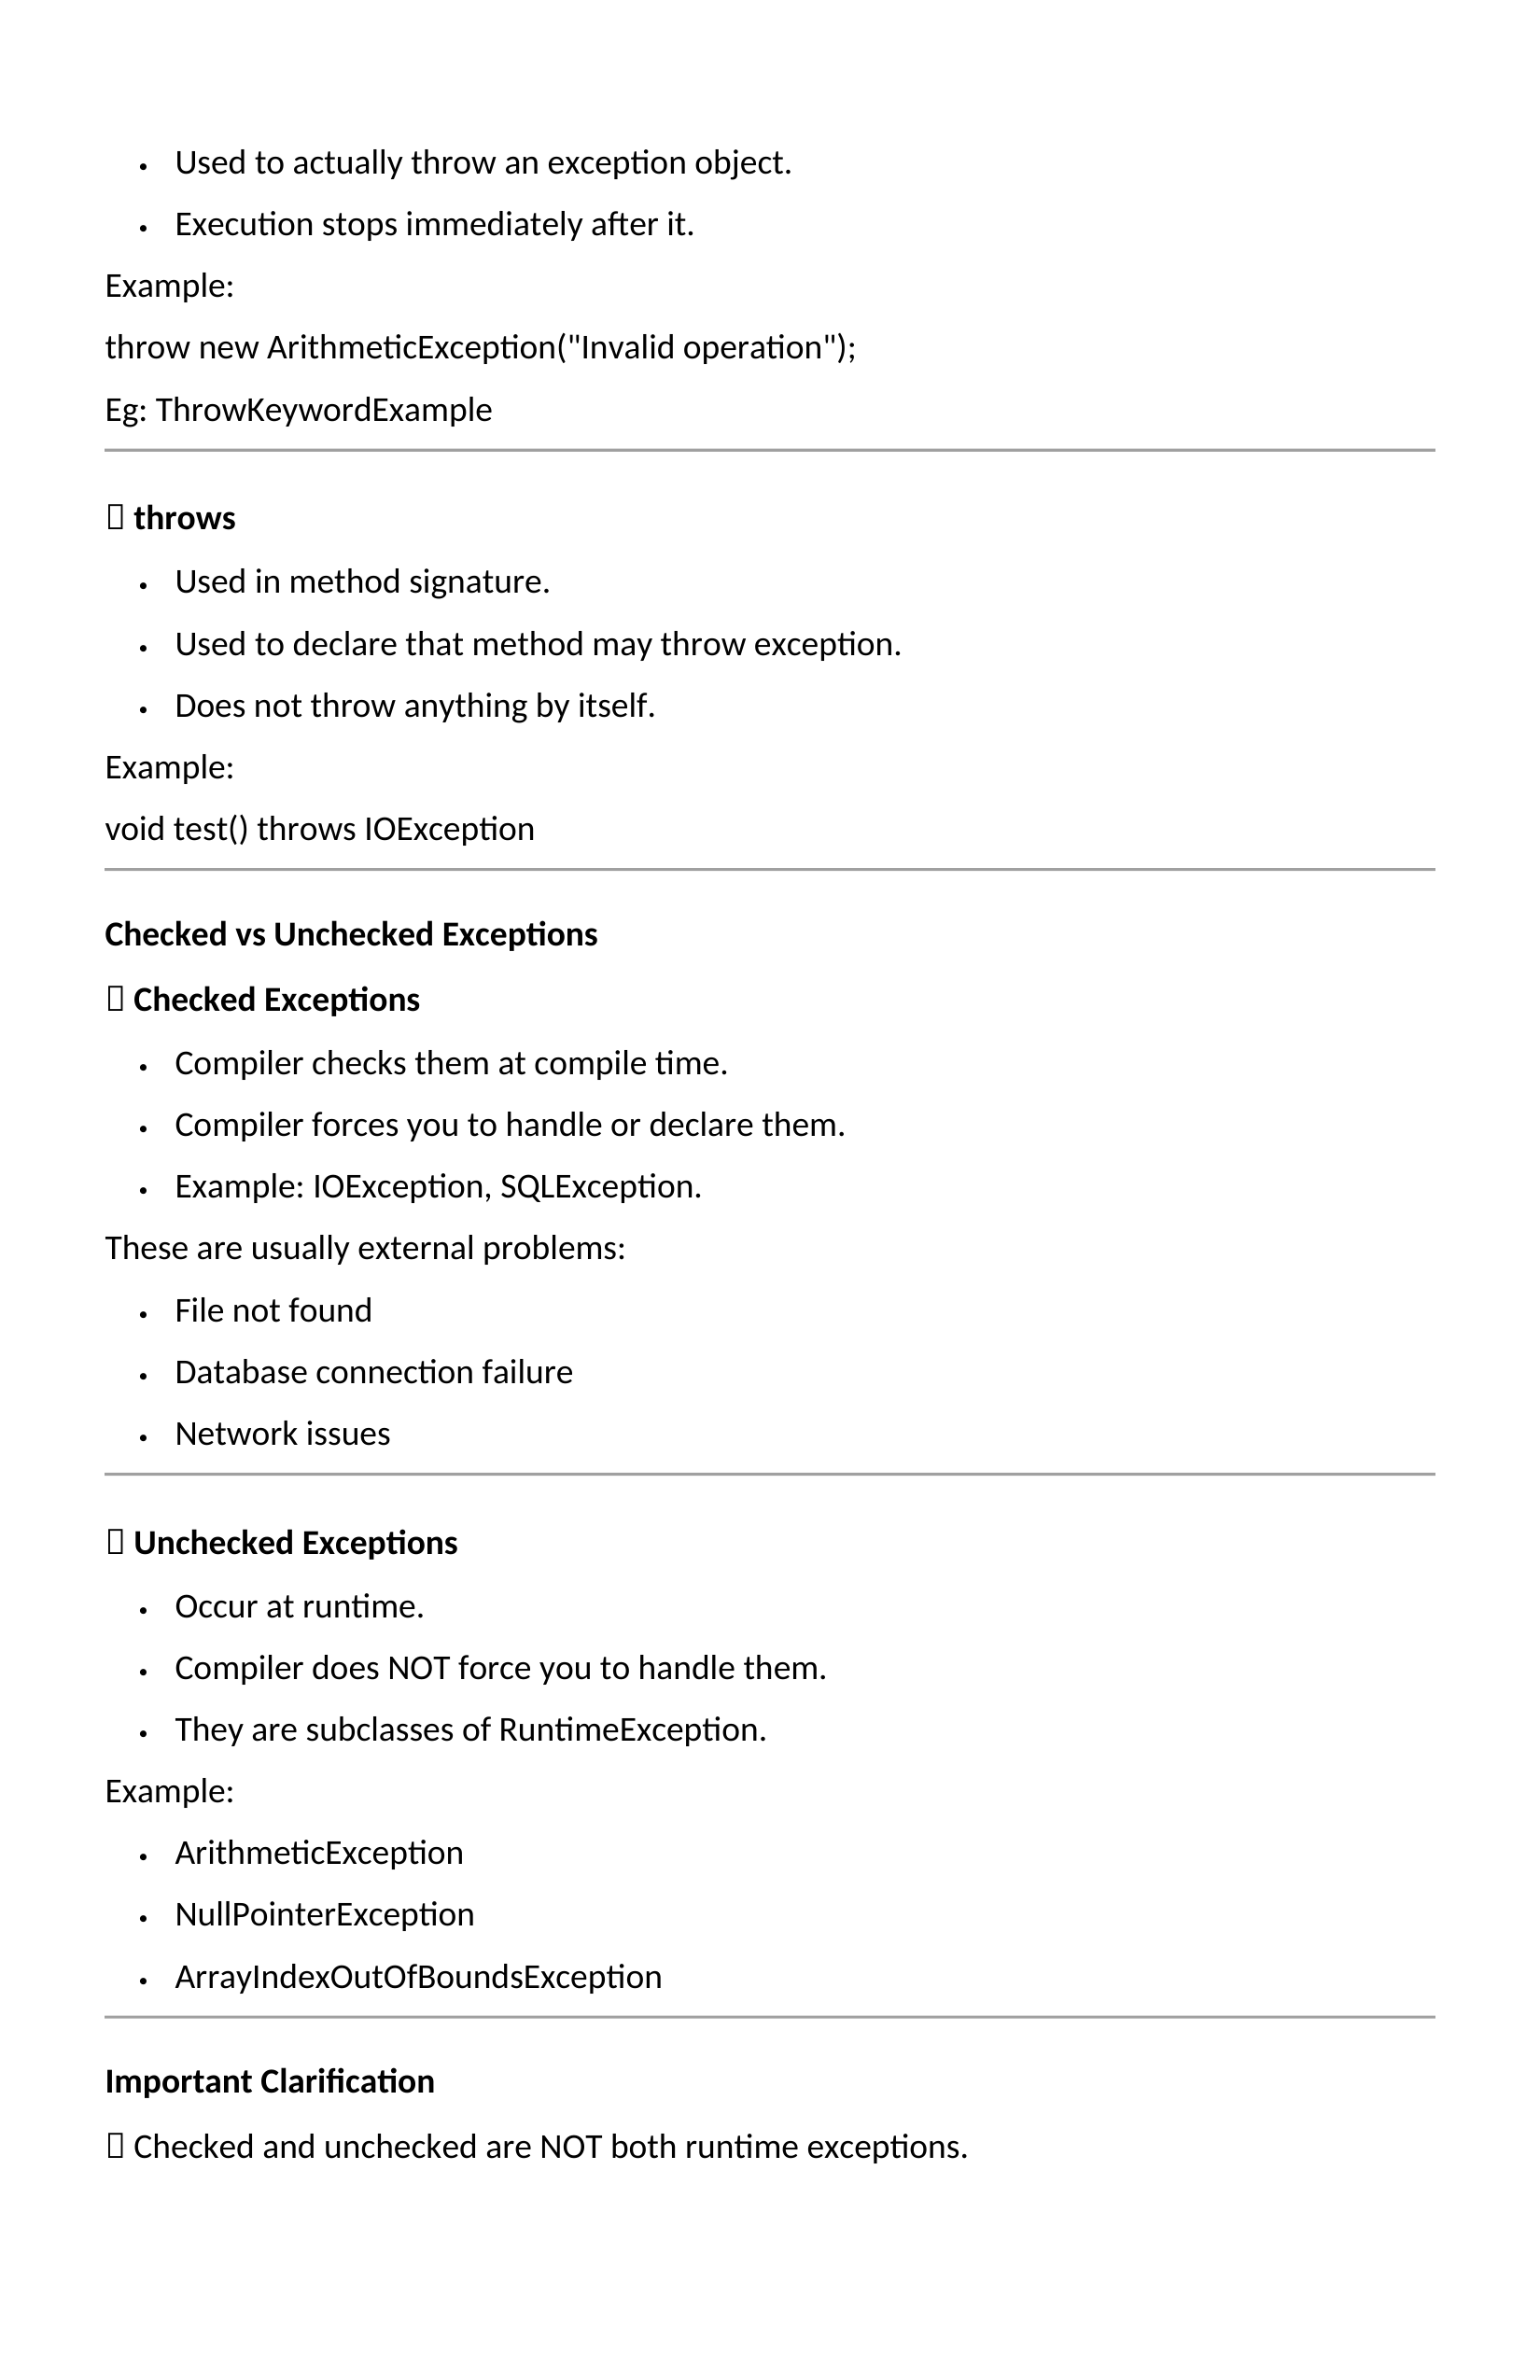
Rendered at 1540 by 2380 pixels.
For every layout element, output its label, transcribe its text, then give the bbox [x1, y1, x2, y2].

text Example: [105, 745, 1435, 788]
text Example: [105, 1769, 1435, 1812]
list Network issues [140, 1411, 1435, 1454]
list File not found [140, 1287, 1435, 1330]
text ✅ Checked Exceptions [105, 973, 1435, 1021]
list Example: IOException, SQLException. [140, 1164, 1435, 1207]
text Example: [105, 263, 1435, 306]
list Compiler checks them at compile time. [140, 1041, 1435, 1084]
text ❌ Checked and unchecked are NOT both runtime exceptions. [105, 2121, 1435, 2169]
text 🔹 throws [105, 493, 1435, 540]
list Compiler forces you to handle or declare them. [140, 1102, 1435, 1145]
text throw new ArithmeticException("Invalid operation"); [105, 325, 1435, 368]
list Used to actually throw an exception object. [140, 140, 1435, 183]
list Occur at runtime. [140, 1584, 1435, 1626]
list Compiler does NOT force you to handle them. [140, 1645, 1435, 1687]
list Used to declare that method may throw exception. [140, 622, 1435, 664]
list Database connection failure [140, 1350, 1435, 1392]
list Used in method signature. [140, 559, 1435, 602]
list ArithmeticException [140, 1830, 1435, 1873]
text void test() throws IOException [105, 806, 1435, 849]
list ArrayIndexOutOfBoundsException [140, 1953, 1435, 1996]
list Does not throw anything by itself. [140, 683, 1435, 725]
list Execution stops immediately after it. [140, 202, 1435, 245]
text Eg: ThrowKeywordExample [105, 386, 1435, 429]
text ✅ Unchecked Exceptions [105, 1517, 1435, 1564]
text These are usually external problems: [105, 1225, 1435, 1268]
text Checked vs Unchecked Exceptions [105, 912, 1435, 955]
list NullPointerException [140, 1892, 1435, 1935]
text Important Clarification [105, 2059, 1435, 2102]
list They are subclasses of RuntimeException. [140, 1707, 1435, 1750]
